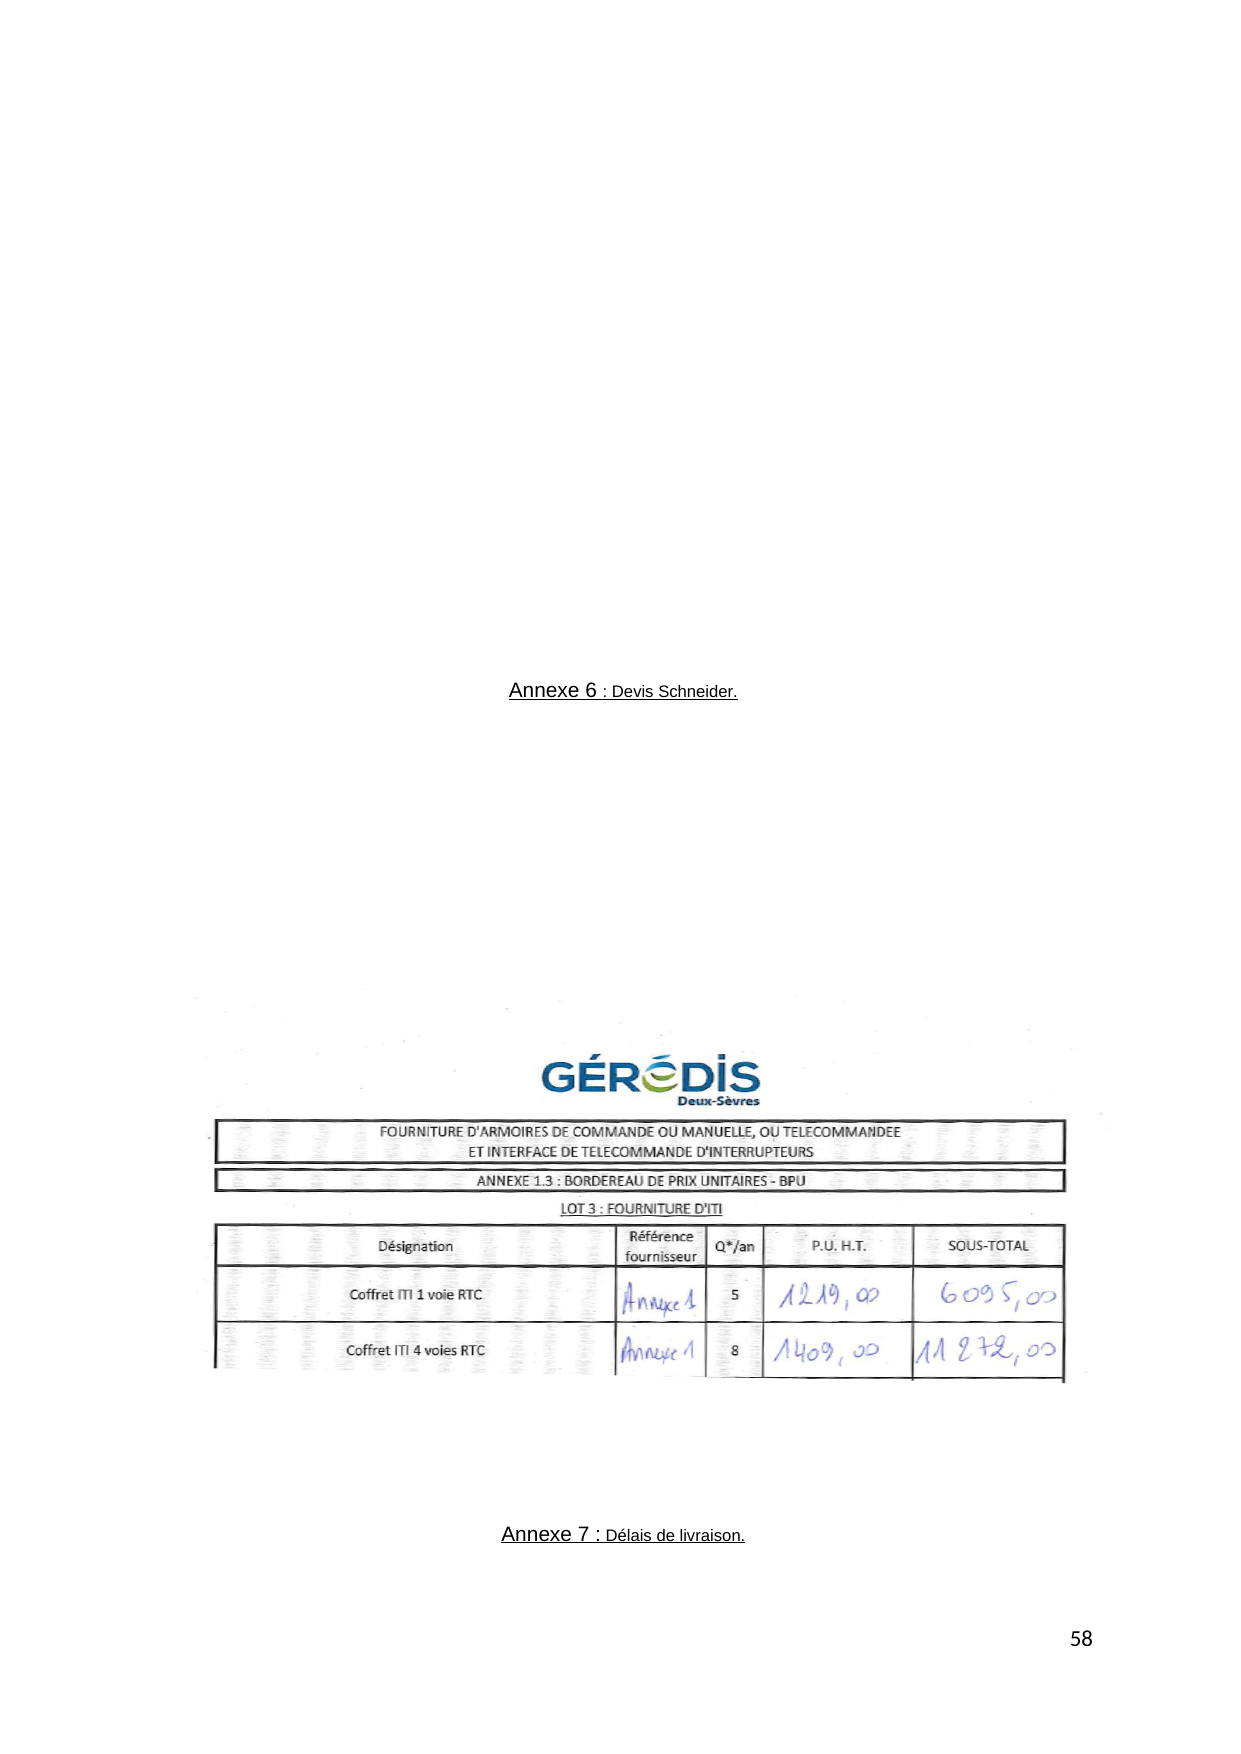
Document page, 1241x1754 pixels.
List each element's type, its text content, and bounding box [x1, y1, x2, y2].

text Annexe 6 : Devis Schneider. [154, 678, 1093, 702]
text Annexe 7 : Délais de livraison. [154, 1521, 1093, 1545]
